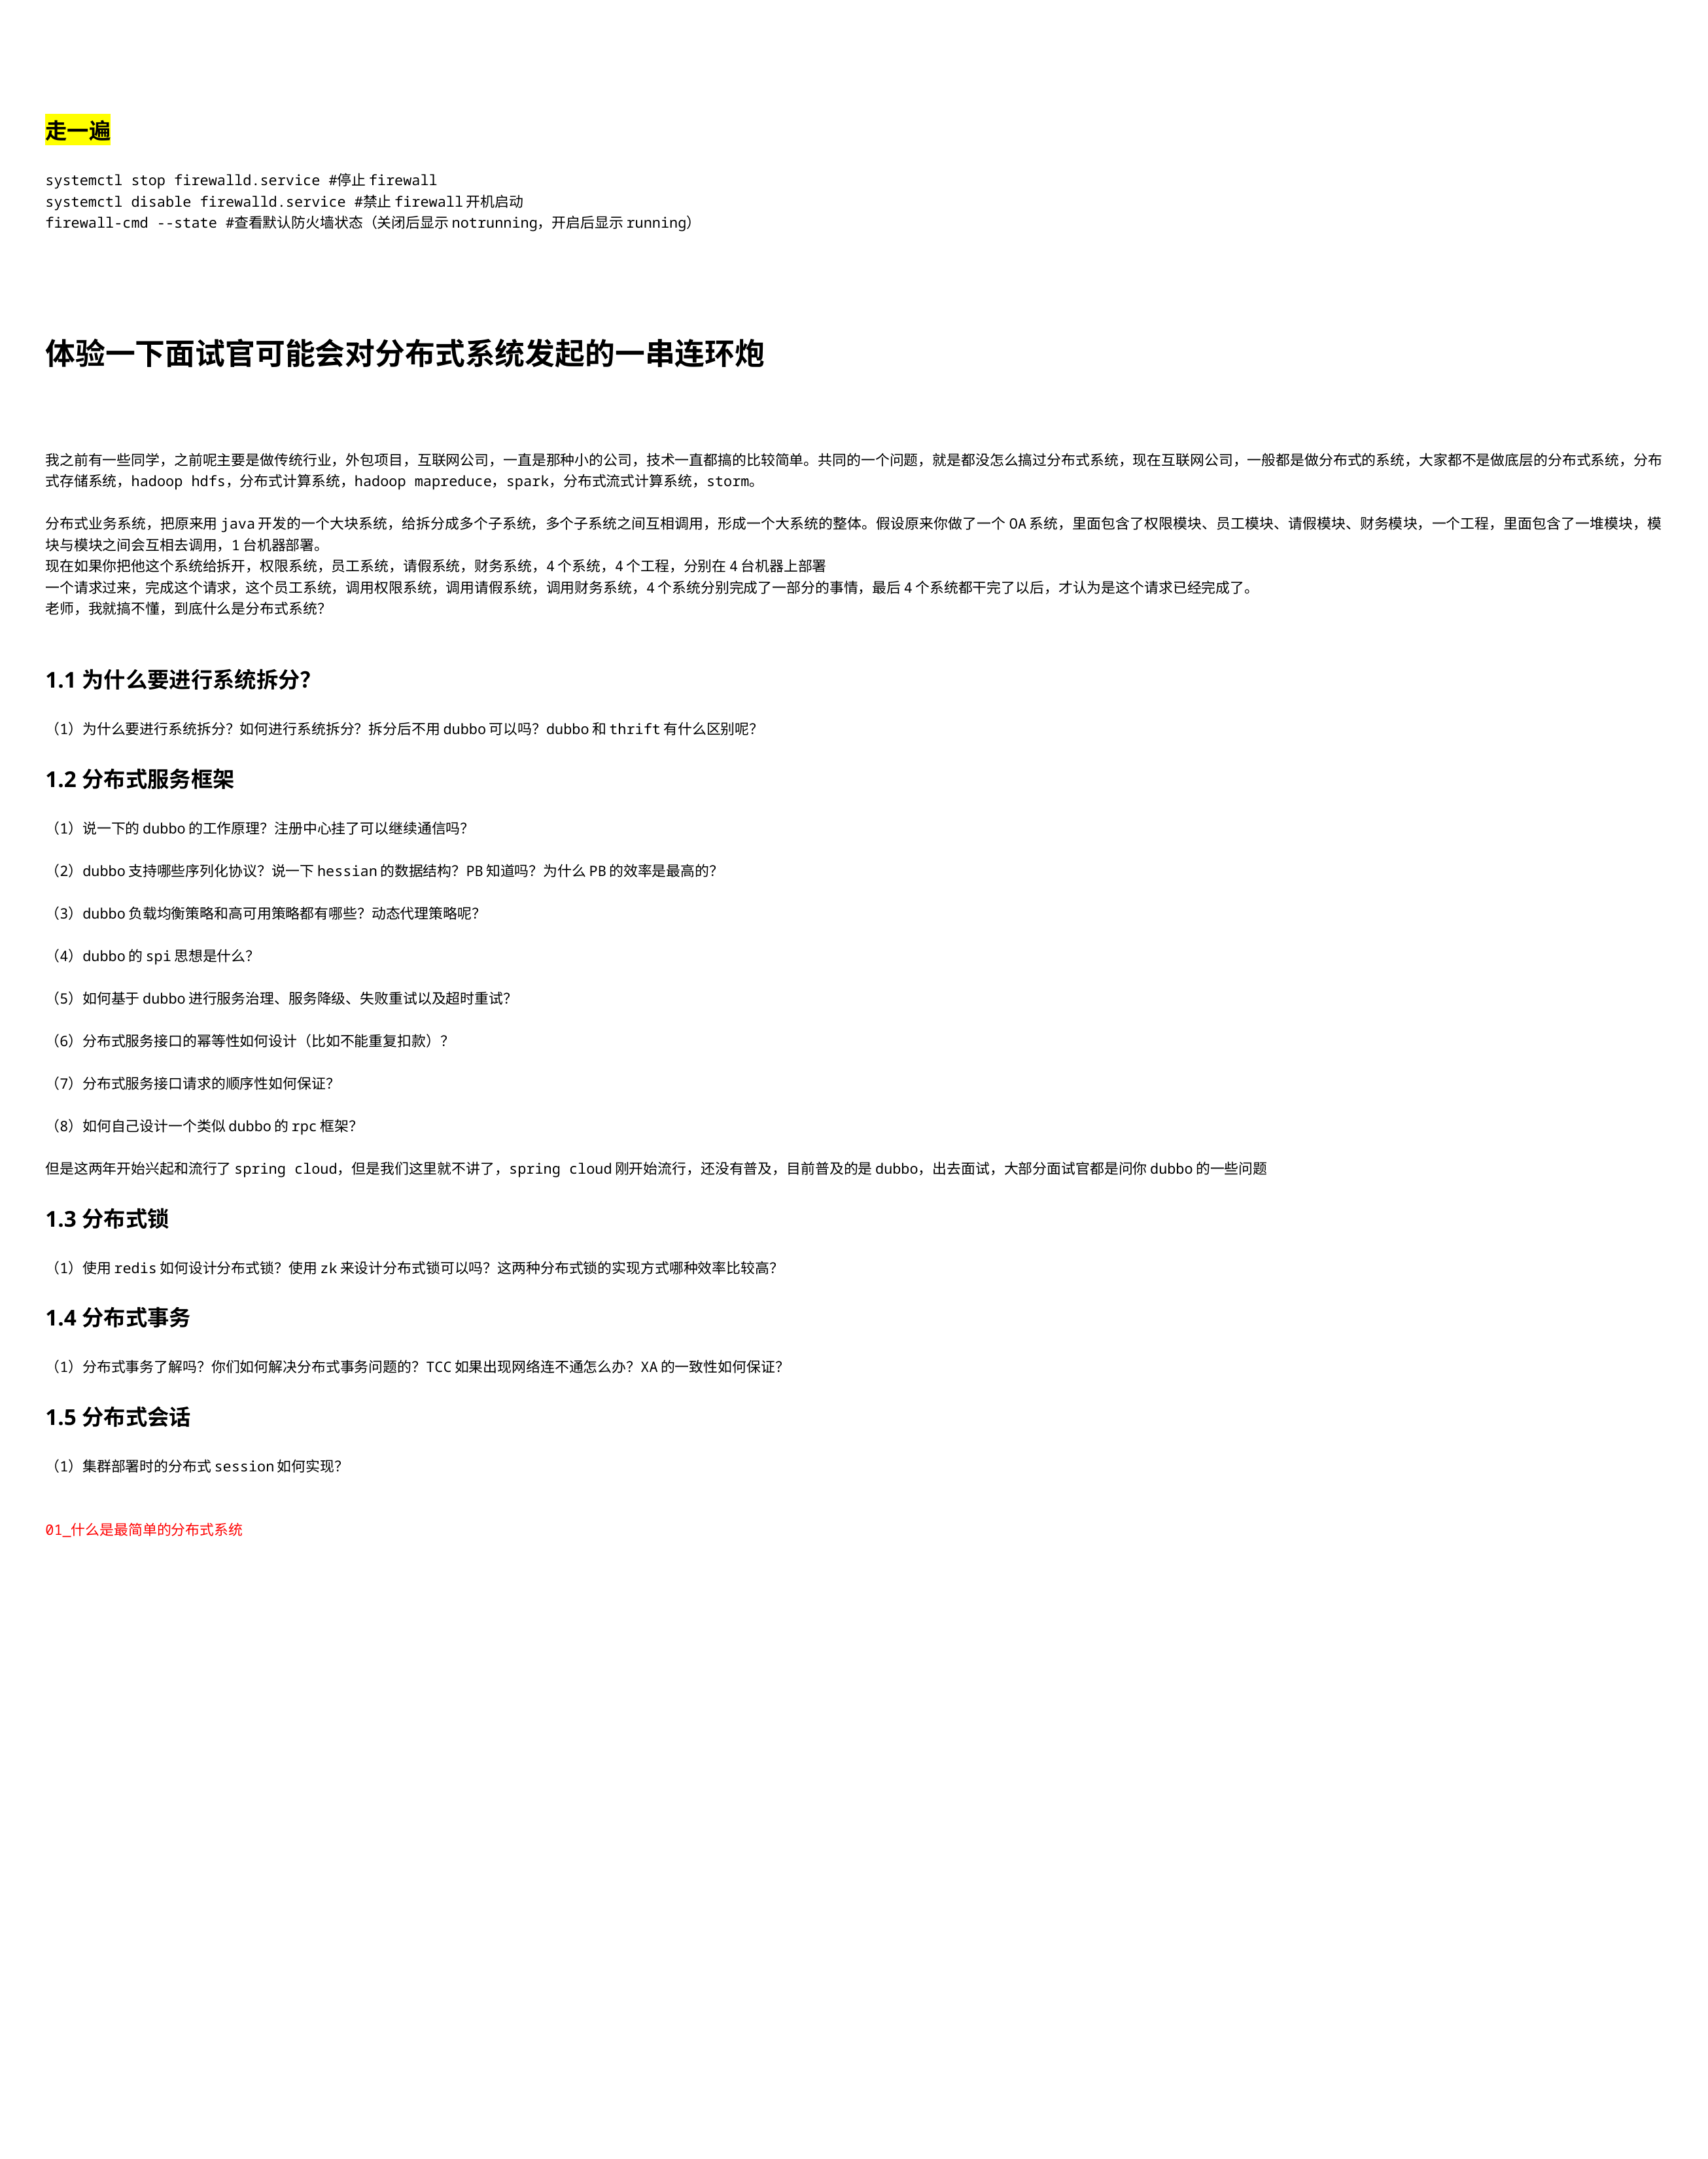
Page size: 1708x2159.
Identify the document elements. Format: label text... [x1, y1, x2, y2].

subtitle 1.3 分布式锁 [45, 1196, 1662, 1238]
subtitle 1.5 分布式会话 [45, 1394, 1662, 1437]
text （2）dubbo支持哪些序列化协议？说一下hessian的数据结构？PB知道吗？为什么PB的效率是最高的？ [45, 859, 1662, 881]
text firewall-cmd --state #查看默认防火墙状态（关闭后显示notrunning，开启后显示running） [45, 211, 1662, 232]
text 现在如果你把他这个系统给拆开，权限系统，员工系统，请假系统，财务系统，4个系统，4个工程，分别在4台机器上部署 [45, 555, 1662, 576]
text 分布式业务系统，把原来用java开发的一个大块系统，给拆分成多个子系统，多个子系统之间互相调用，形成一个大系统的整体。假设原来你做了一个OA系统，里面包含了权限模块、员工模块、请假模块、财务模块，一个工程，里面包含了一堆模块，模块与模块之间会互相去调用，1台机器部署。 [45, 512, 1662, 555]
text （1）说一下的dubbo的工作原理？注册中心挂了可以继续通信吗？ [45, 816, 1662, 838]
text systemctl disable firewalld.service #禁止firewall开机启动 [45, 190, 1662, 211]
subtitle 1.1 为什么要进行系统拆分？ [45, 658, 1662, 700]
subtitle 1.2 分布式服务框架 [45, 756, 1662, 799]
subtitle 走一遍 [45, 109, 1662, 151]
text （4）dubbo的spi思想是什么？ [45, 944, 1662, 966]
text （7）分布式服务接口请求的顺序性如何保证？ [45, 1072, 1662, 1093]
subtitle 体验一下面试官可能会对分布式系统发起的一串连环炮 [45, 319, 1662, 383]
text 我之前有一些同学，之前呢主要是做传统行业，外包项目，互联网公司，一直是那种小的公司，技术一直都搞的比较简单。共同的一个问题，就是都没怎么搞过分布式系统，现在互联网公司，一般都是做分布式的系统，大家都不是做底层的分布式系统，分布式存储系统，hadoop hdfs，分布式计算系统，hadoop mapreduce，spark，分布式流式计算系统，storm。 [45, 448, 1662, 491]
text （1）为什么要进行系统拆分？如何进行系统拆分？拆分后不用dubbo可以吗？dubbo和thrift有什么区别呢？ [45, 718, 1662, 739]
text （1）使用redis如何设计分布式锁？使用zk来设计分布式锁可以吗？这两种分布式锁的实现方式哪种效率比较高？ [45, 1256, 1662, 1278]
subtitle 1.4 分布式事务 [45, 1295, 1662, 1338]
text （1）分布式事务了解吗？你们如何解决分布式事务问题的？TCC如果出现网络连不通怎么办？XA的一致性如何保证？ [45, 1356, 1662, 1377]
text （6）分布式服务接口的幂等性如何设计（比如不能重复扣款）？ [45, 1029, 1662, 1051]
text （8）如何自己设计一个类似dubbo的rpc框架？ [45, 1114, 1662, 1136]
text systemctl stop firewalld.service #停止firewall [45, 169, 1662, 190]
text 老师，我就搞不懂，到底什么是分布式系统？ [45, 597, 1662, 618]
text （5）如何基于dubbo进行服务治理、服务降级、失败重试以及超时重试？ [45, 987, 1662, 1008]
text （1）集群部署时的分布式session如何实现？ [45, 1454, 1662, 1476]
text 01_什么是最简单的分布式系统 [45, 1518, 1662, 1539]
text （3）dubbo负载均衡策略和高可用策略都有哪些？动态代理策略呢？ [45, 902, 1662, 923]
text 一个请求过来，完成这个请求，这个员工系统，调用权限系统，调用请假系统，调用财务系统，4个系统分别完成了一部分的事情，最后4个系统都干完了以后，才认为是这个请求已经完成了。 [45, 576, 1662, 597]
text 但是这两年开始兴起和流行了spring cloud，但是我们这里就不讲了，spring cloud刚开始流行，还没有普及，目前普及的是dubbo，出去面试，大部分面试官都是问你dubbo的一些问题 [45, 1157, 1662, 1178]
